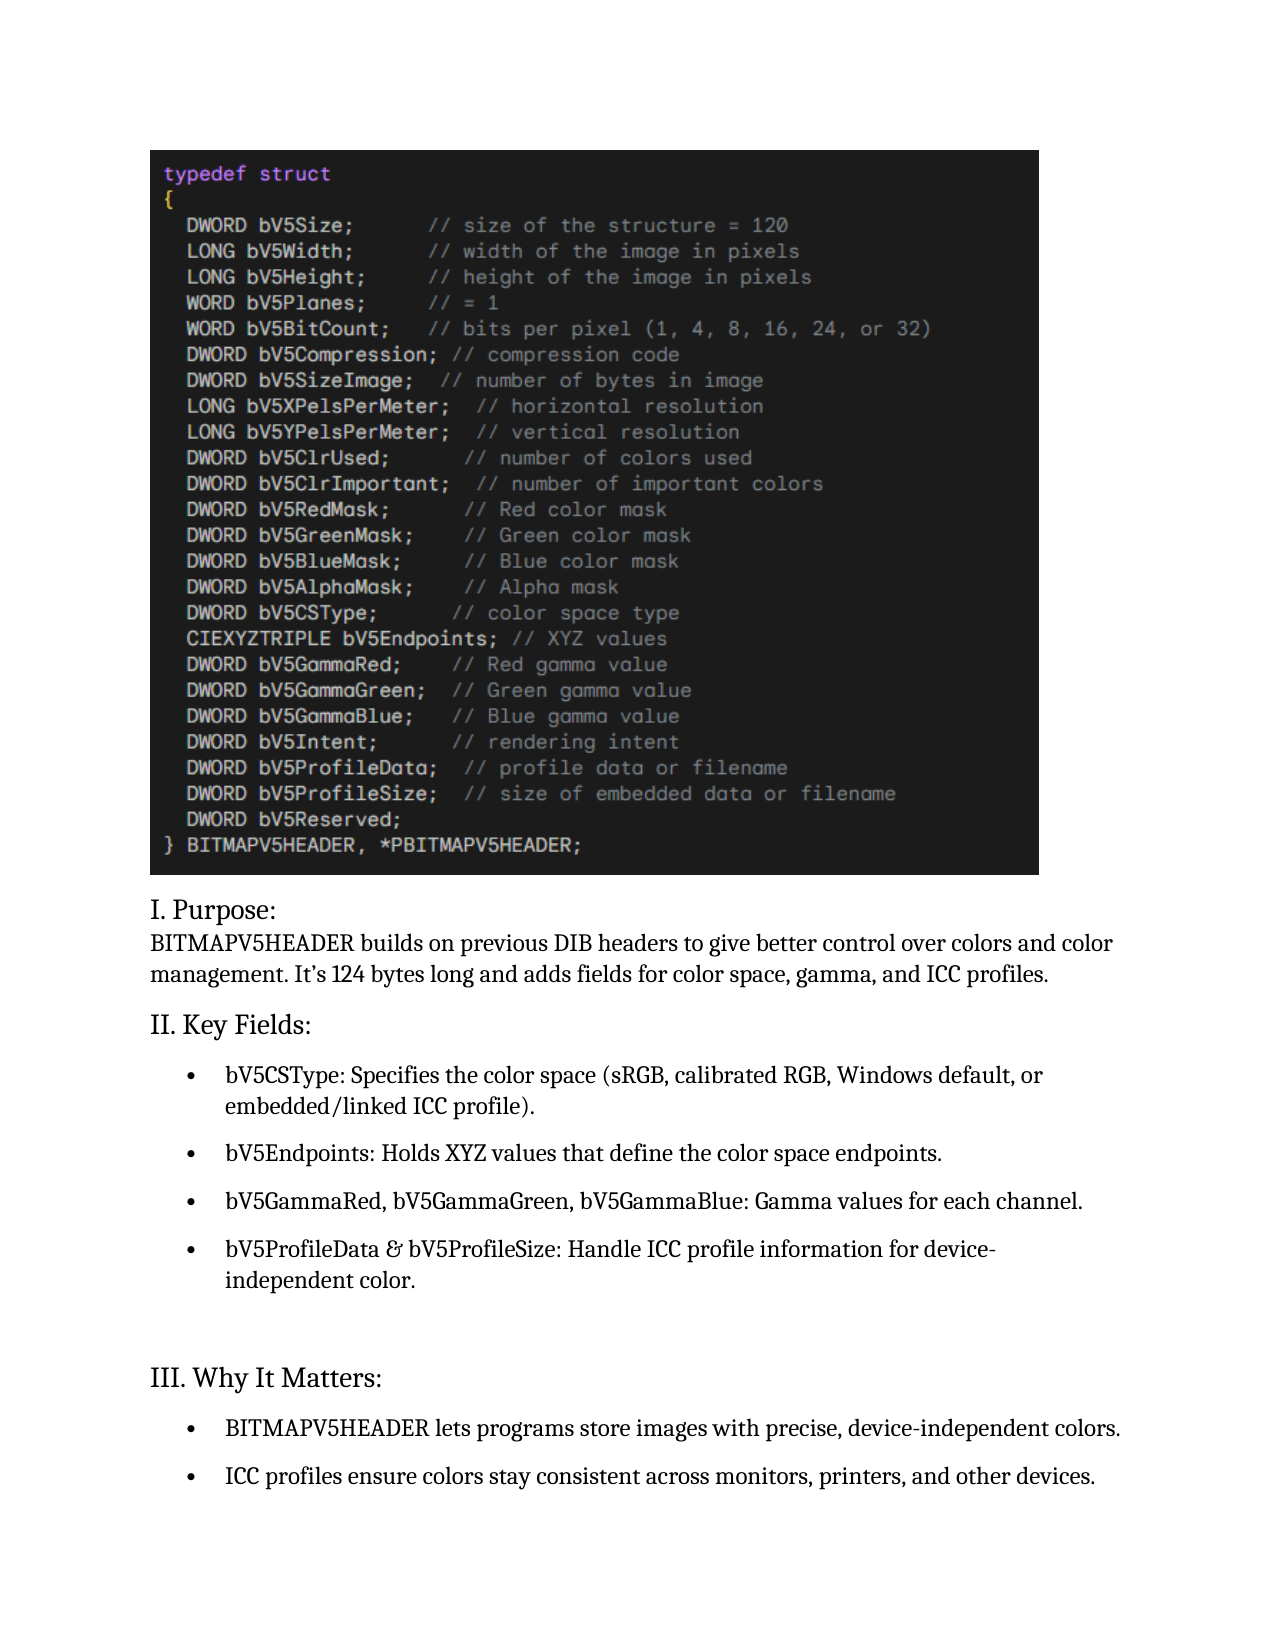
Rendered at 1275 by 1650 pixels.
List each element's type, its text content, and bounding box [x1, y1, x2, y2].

list bV5GammaRed, bV5GammaGreen, bV5GammaBlue: Gamma values for each channel. [187, 1187, 1125, 1216]
list bV5CSType: Specifies the color space (sRGB, calibrated RGB, Windows default, or embedded/linked ICC profile). [187, 1061, 1125, 1120]
picture [150, 150, 1039, 875]
list ICC profiles ensure colors stay consistent across monitors, printers, and other devices. [187, 1462, 1125, 1491]
text III. Why It Matters: [150, 1361, 1125, 1395]
list bV5ProfileData & bV5ProfileSize: Handle ICC profile information for device-independent color. [187, 1235, 1125, 1294]
text II. Key Fields: [150, 1008, 1125, 1041]
list BITMAPV5HEADER lets programs store images with precise, device-independent colors. [187, 1414, 1125, 1443]
text I. Purpose: BITMAPV5HEADER builds on previous DIB headers to give better control over colors and color management. It’s 124 bytes long and adds fields for color space, gamma, and ICC profiles. [150, 893, 1125, 989]
list bV5Endpoints: Holds XYZ values that define the color space endpoints. [187, 1139, 1125, 1168]
